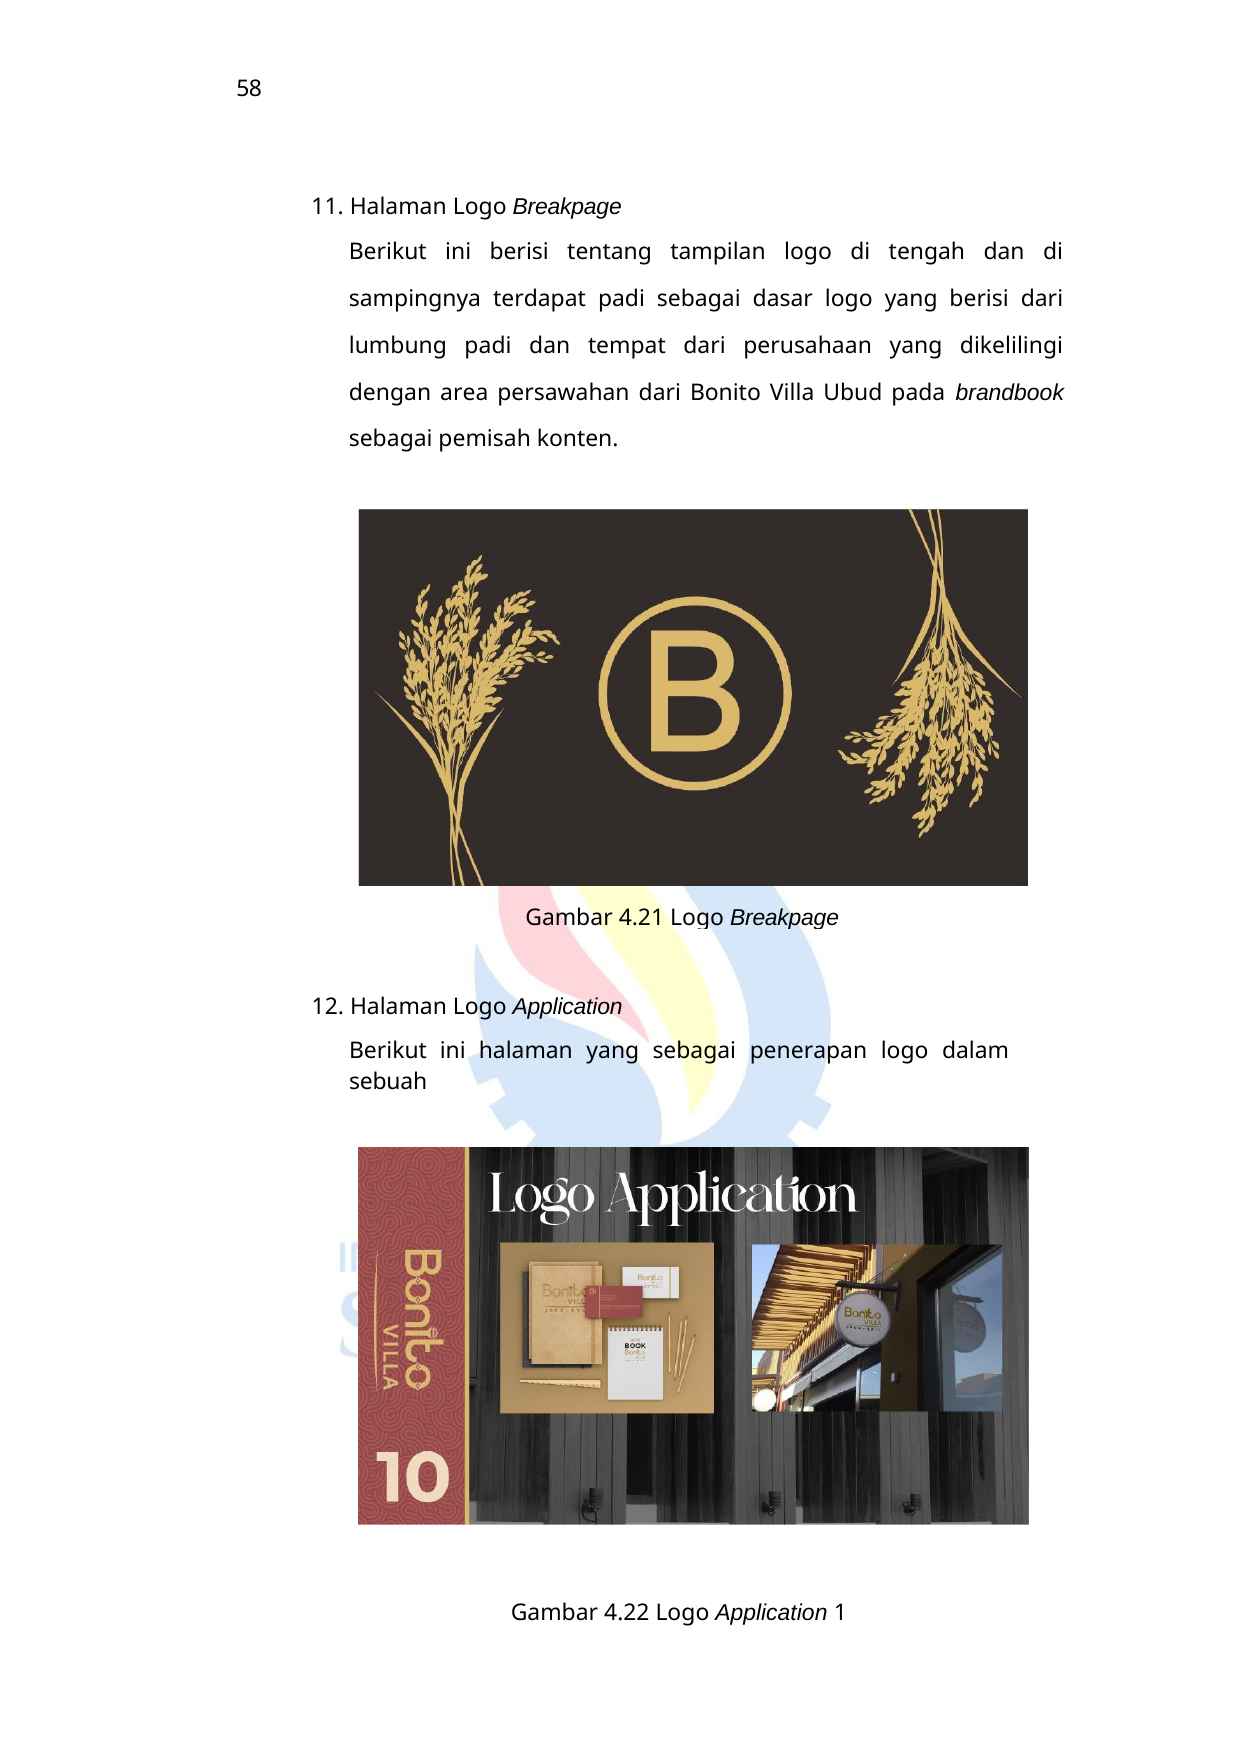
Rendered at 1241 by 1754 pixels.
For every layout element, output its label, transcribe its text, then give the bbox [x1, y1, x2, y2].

text Berikut ini berisi tentang tampilan logo di tengah dan di sampingnya terdapat padi sebagai dasar logo yang berisi dari lumbung padi dan tempat dari perusahaan yang dikelilingi dengan area persawahan dari Bonito Villa Ubud pada brandbook sebagai pemisah konten. [349, 235, 1064, 453]
text 58 [236, 72, 1178, 103]
picture [332, 508, 1029, 1525]
text Gambar 4.22 Logo Application 1 [181, 1596, 1178, 1627]
text 11. Halaman Logo Breakpage [311, 190, 1178, 222]
